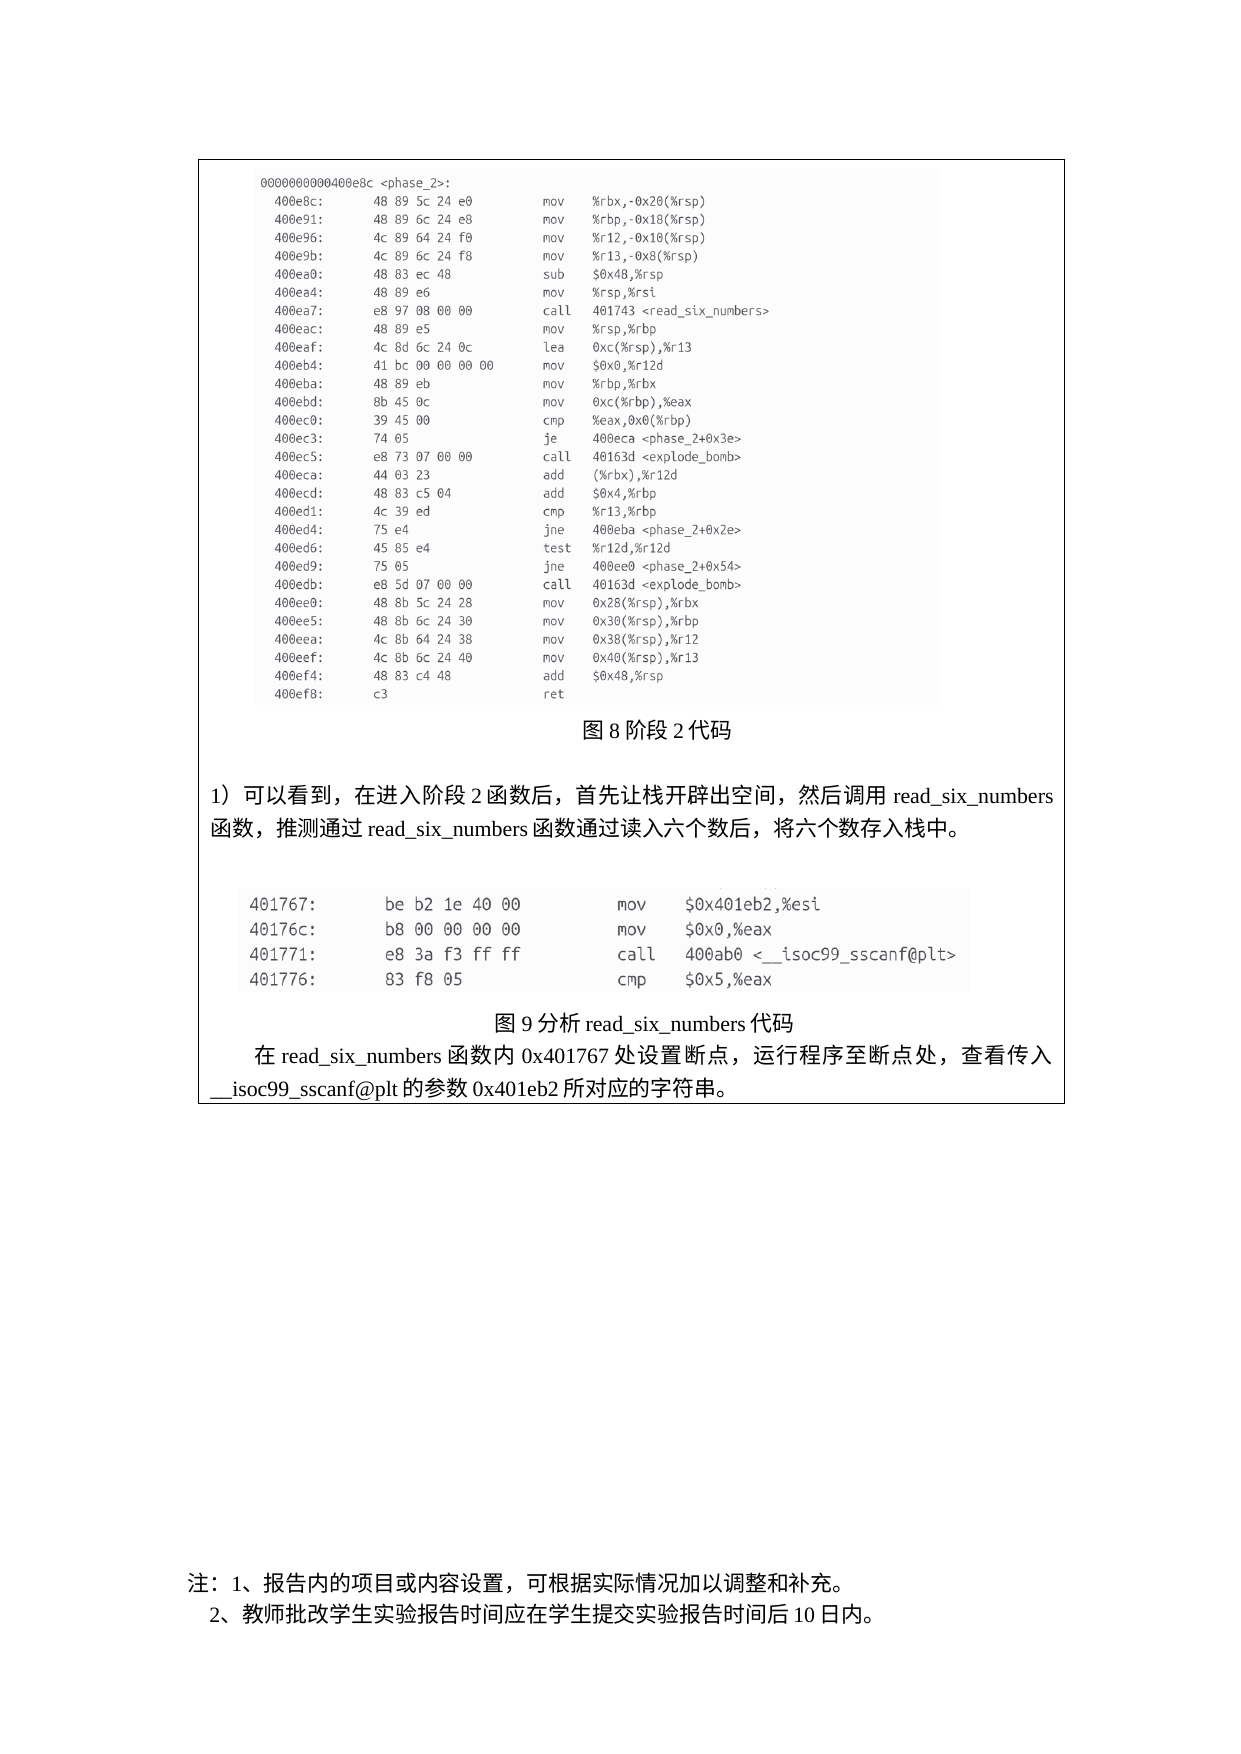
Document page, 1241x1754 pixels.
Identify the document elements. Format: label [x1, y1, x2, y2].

picture [237, 888, 970, 992]
table_cell [199, 160, 1064, 1103]
picture [253, 168, 941, 705]
